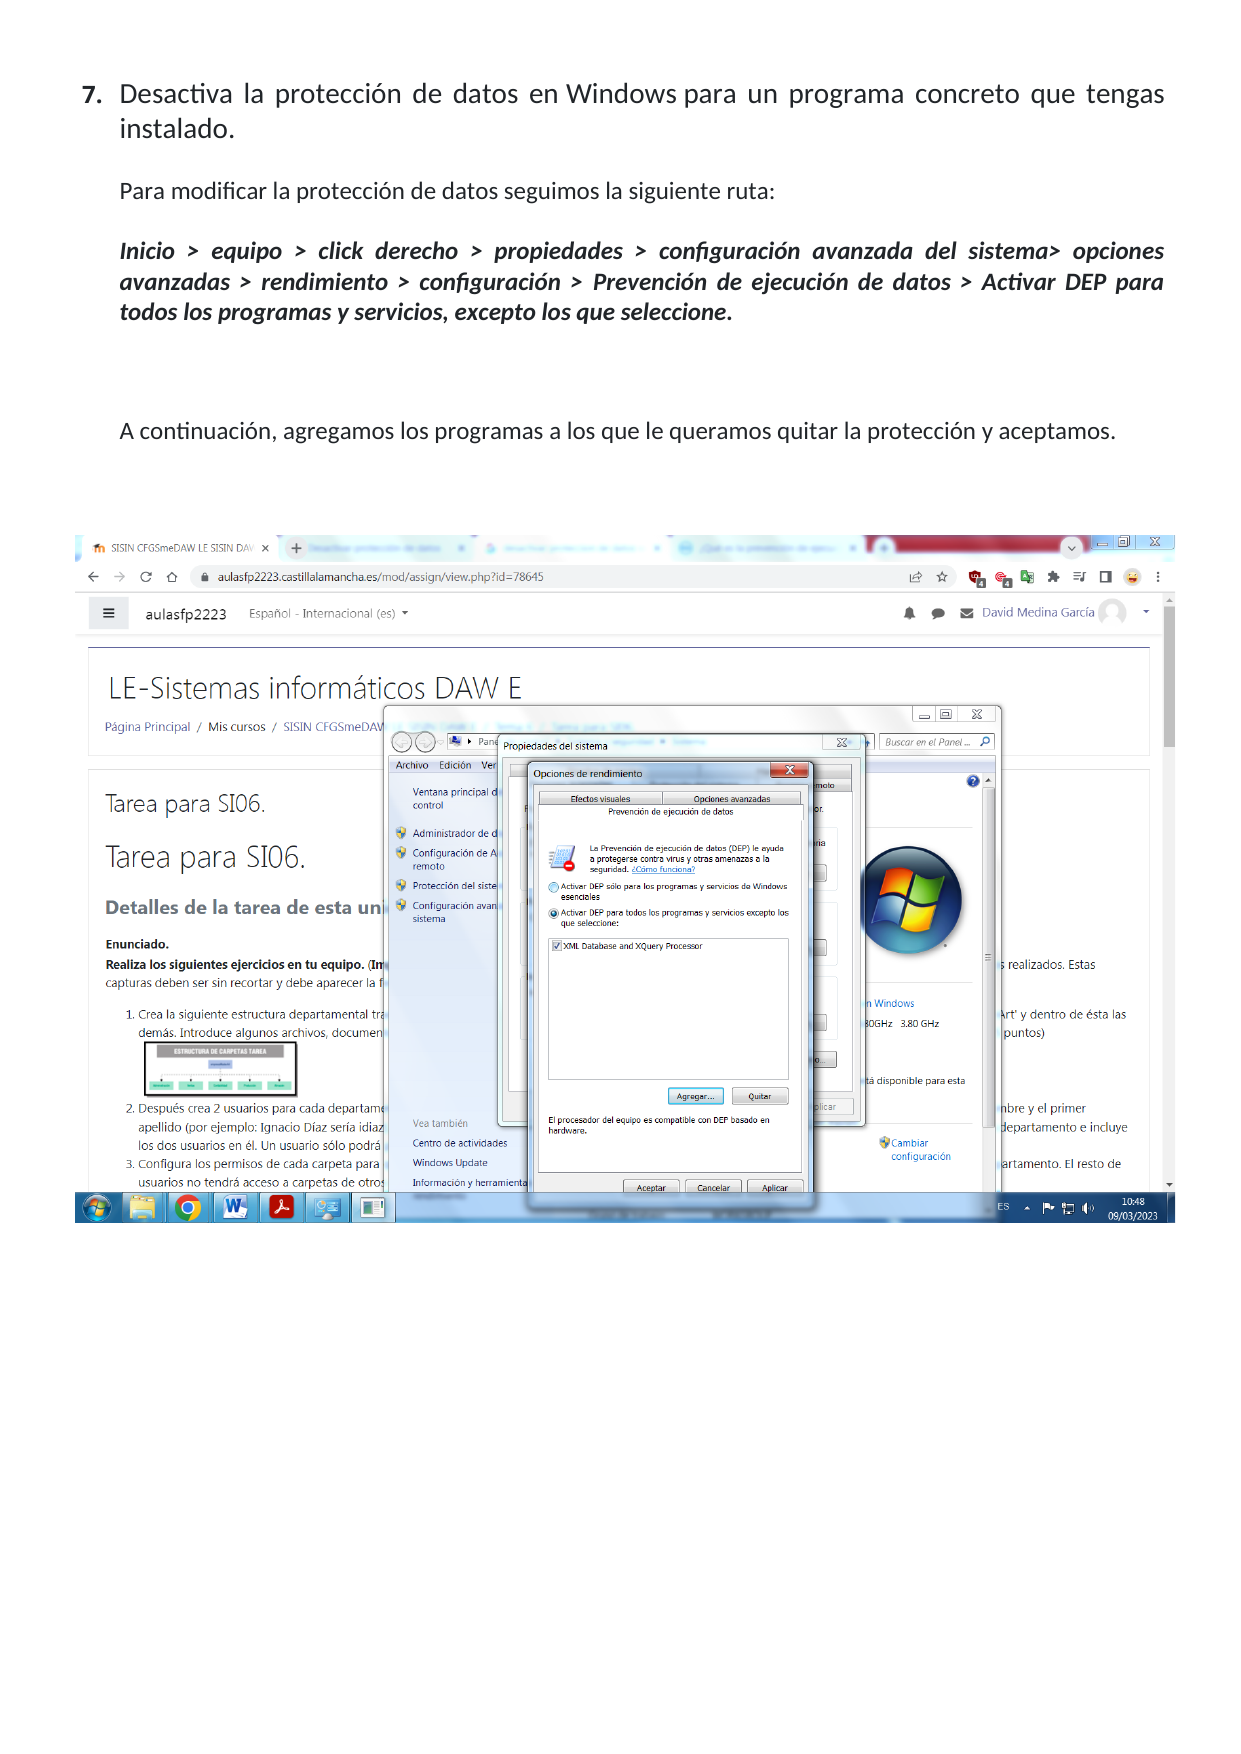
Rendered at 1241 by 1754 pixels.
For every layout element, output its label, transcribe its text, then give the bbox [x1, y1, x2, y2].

text Para modificar la protección de datos seguimos la siguiente ruta: [119, 175, 1165, 206]
list Desactiva la protección de datos en Windows para un programa concreto que tengas instalado. [82, 75, 1165, 146]
picture [75, 535, 1175, 1223]
text Inicio > equipo > click derecho > propiedades > configuración avanzada del sistema> opciones avanzadas > rendimiento > configuración > Prevención de ejecución de datos > Activar DEP para todos los programas y servicios, excepto los que seleccione. [119, 235, 1165, 327]
text A continuación, agregamos los programas a los que le queramos quitar la protección y aceptamos. [119, 416, 1165, 446]
